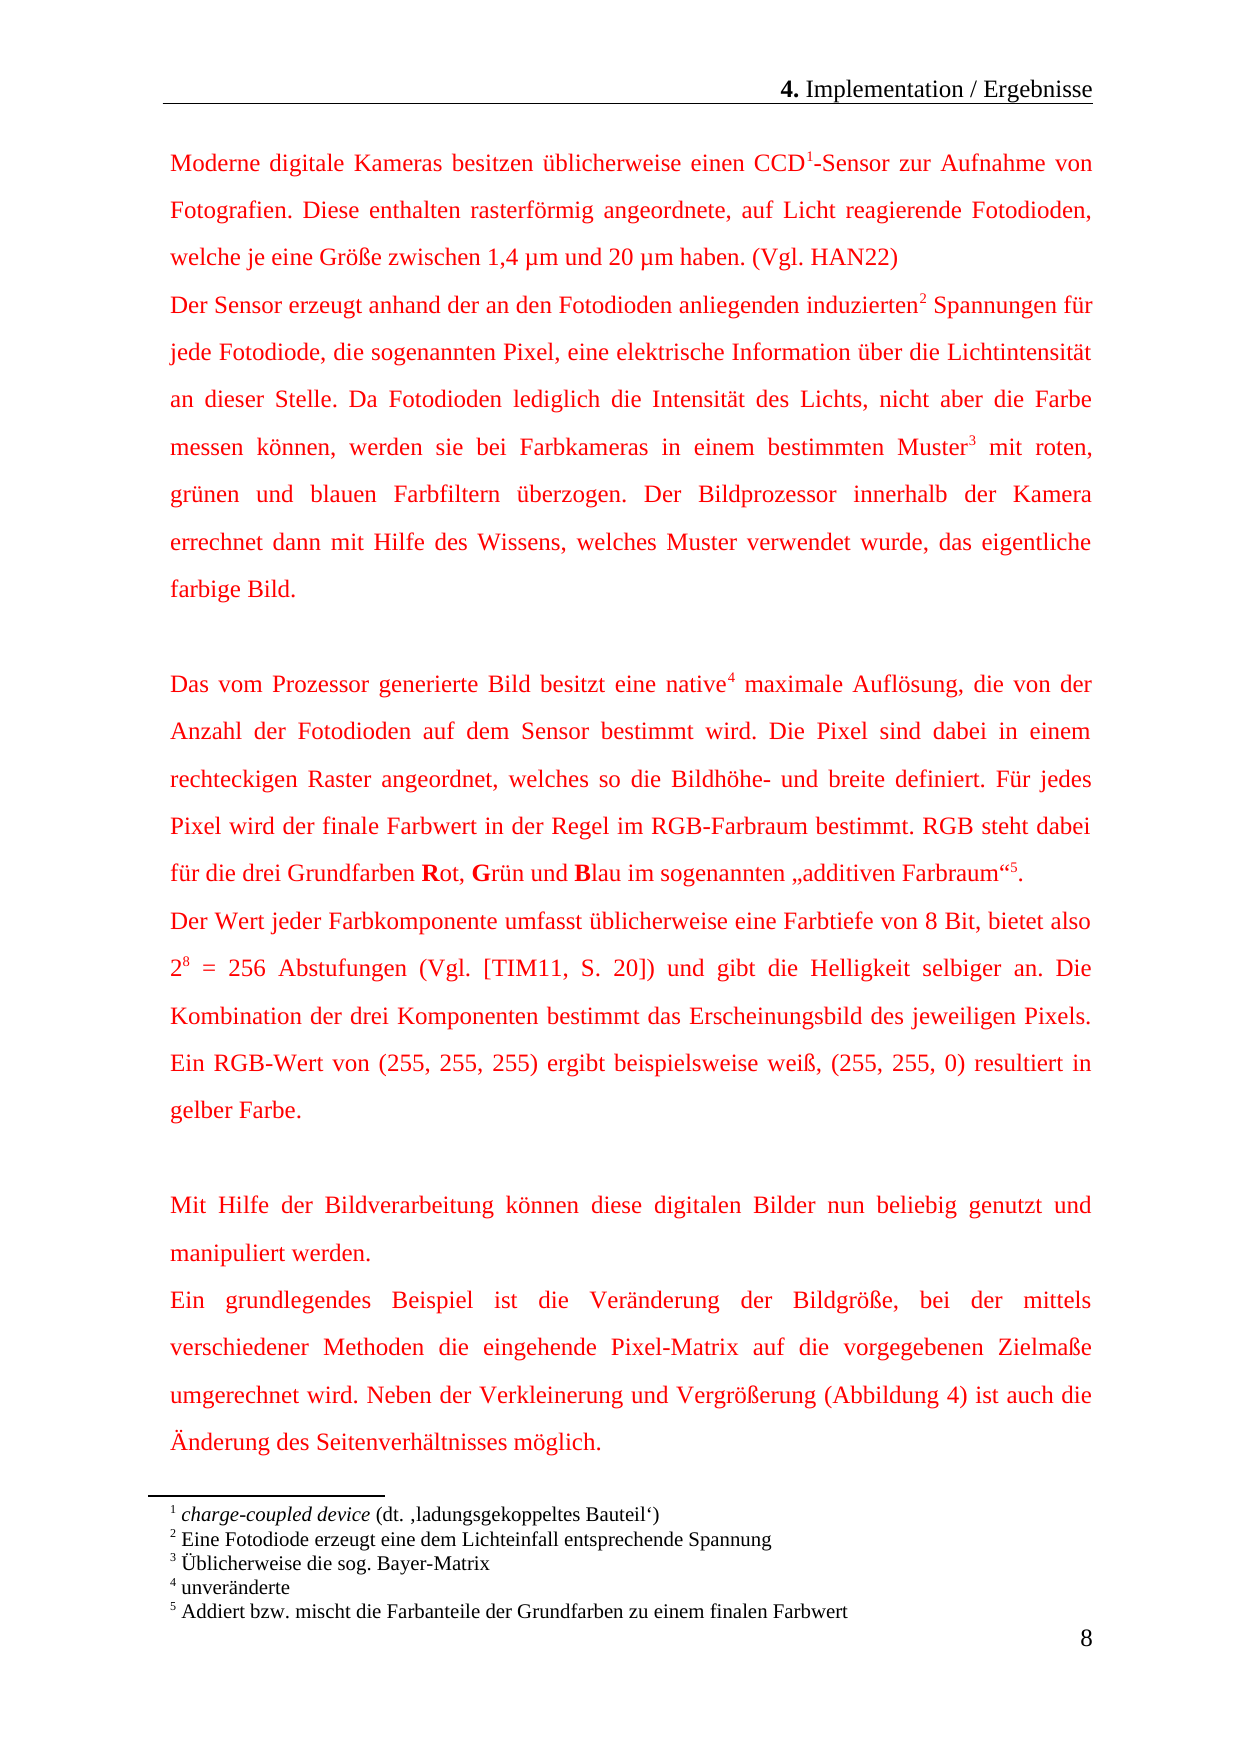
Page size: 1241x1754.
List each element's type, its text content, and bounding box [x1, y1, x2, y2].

text Der Wert jeder Farbkomponente umfasst üblicherweise eine Farbtiefe von 8 Bit, bietet also 28 = 256 Abstufungen (Vgl. [TIM11, S. 20]) und gibt die Helligkeit selbiger an. Die Kombination der drei Komponenten bestimmt das Erscheinungsbild des jeweiligen Pixels. Ein RGB-Wert von (255, 255, 255) ergibt beispielsweise weiß, (255, 255, 0) resultiert in gelber Farbe. [170, 906, 1093, 1124]
text Mit Hilfe der Bildverarbeitung können diese digitalen Bilder nun beliebig genutzt und manipuliert werden. [170, 1190, 1093, 1266]
text Moderne digitale Kameras besitzen üblicherweise einen CCD-Sensor zur Aufnahme von Fotografien. Diese enthalten rasterförmig angeordnete, auf Licht reagierende Fotodioden, welche je eine Größe zwischen 1,4 µm und 20 µm haben. (Vgl. ) [170, 148, 1093, 271]
text Das vom Prozessor generierte Bild besitzt eine native maximale Auflösung, die von der Anzahl der Fotodioden auf dem Sensor bestimmt wird. Die Pixel sind dabei in einem rechteckigen Raster angeordnet, welches so die Bildhöhe- und breite definiert. Für jedes Pixel wird der finale Farbwert in der Regel im RGB-Farbraum bestimmt. RGB steht dabei für die drei Grundfarben Rot, Grün und Blau im sogenannten „additiven Farbraum“. [170, 669, 1093, 887]
text Der Sensor erzeugt anhand der an den Fotodioden anliegenden induzierten Spannungen für jede Fotodiode, die sogenannten Pixel, eine elektrische Information über die Lichtintensität an dieser Stelle. Da Fotodioden lediglich die Intensität des Lichts, nicht aber die Farbe messen können, werden sie bei Farbkameras in einem bestimmten Muster mit roten, grünen und blauen Farbfiltern überzogen. Der Bildprozessor innerhalb der Kamera errechnet dann mit Hilfe des Wissens, welches Muster verwendet wurde, das eigentliche farbige Bild. [170, 290, 1093, 603]
text Ein grundlegendes Beispiel ist die Veränderung der Bildgröße, bei der mittels verschiedener Methoden die eingehende Pixel-Matrix auf die vorgegebenen Zielmaße umgerechnet wird. Neben der Verkleinerung und Vergrößerung (Abbildung 4) ist auch die Änderung des Seitenverhältnisses möglich. [170, 1285, 1093, 1456]
